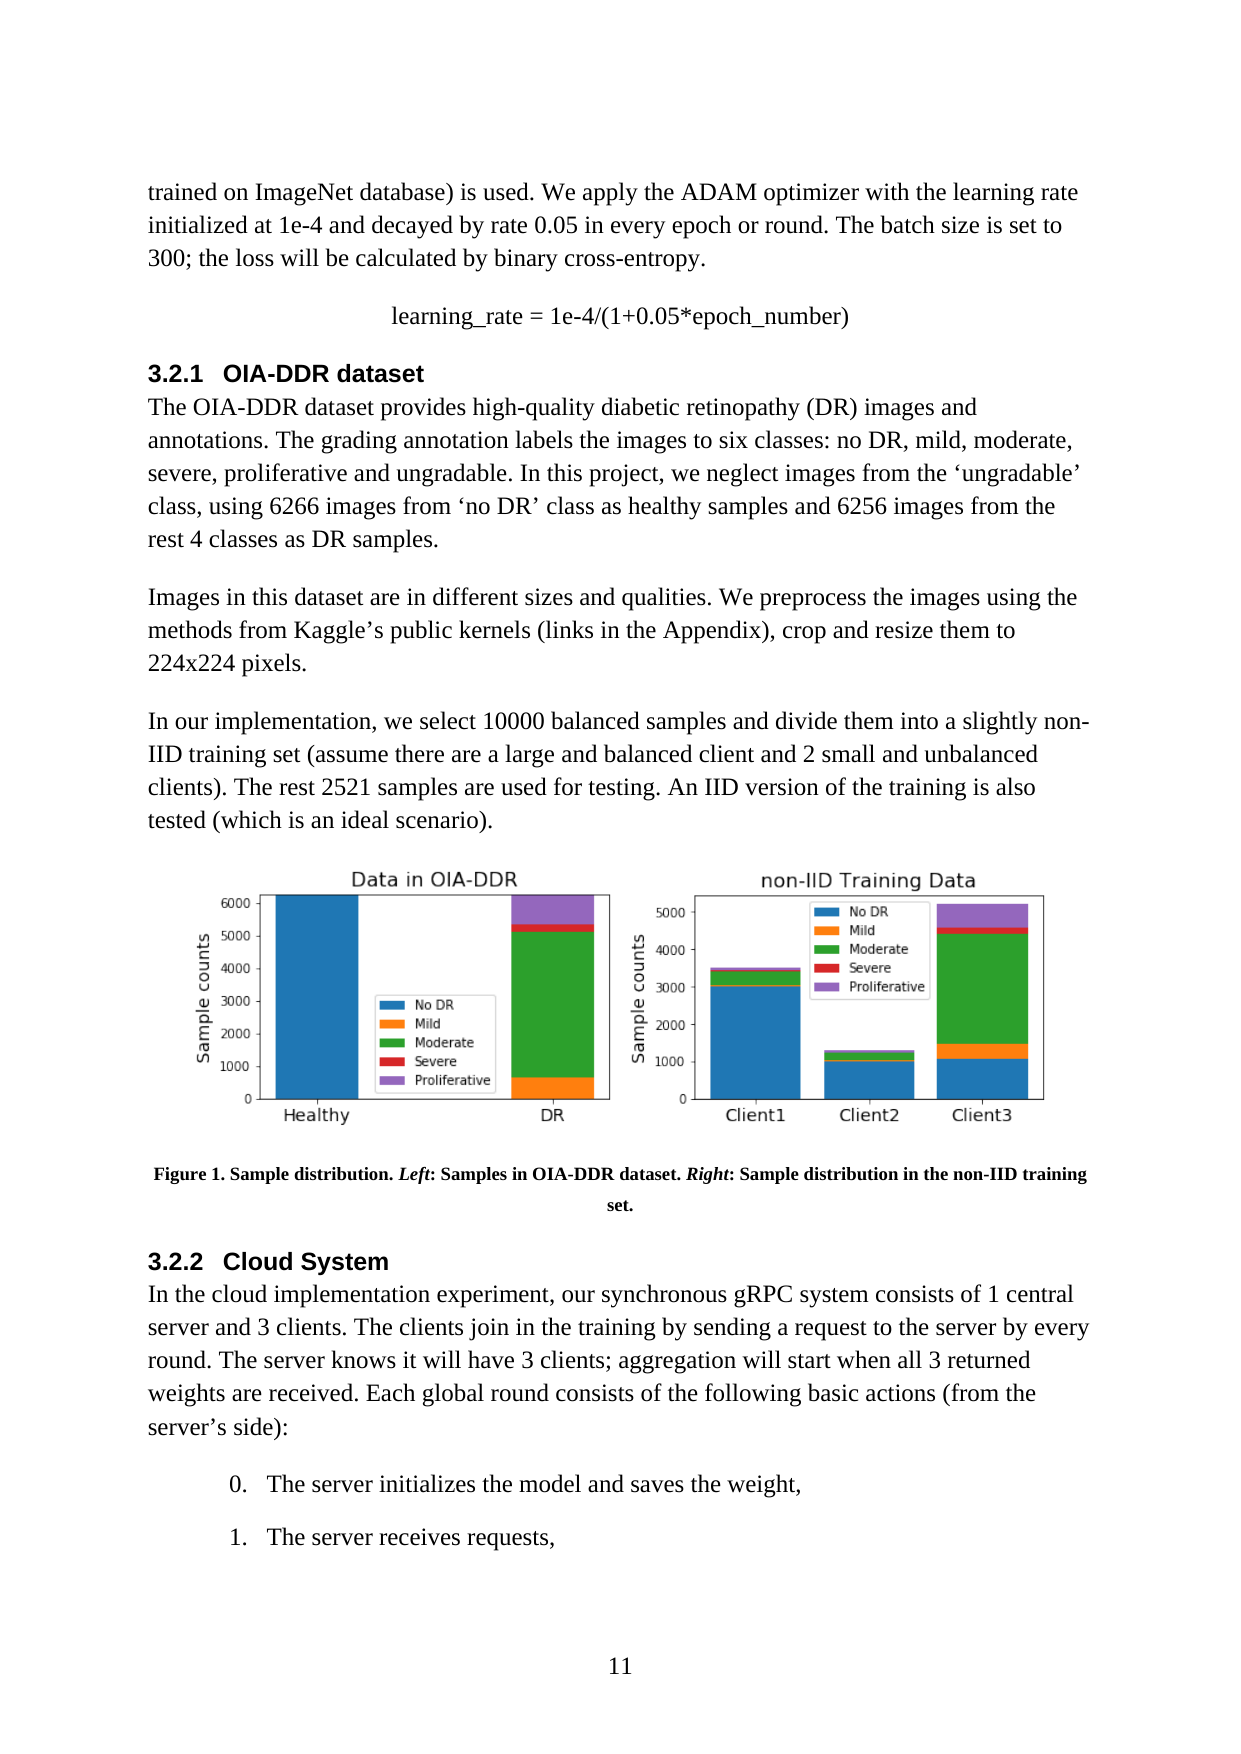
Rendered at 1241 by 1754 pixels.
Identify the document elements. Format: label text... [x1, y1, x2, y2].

picture [188, 863, 618, 1134]
text In the cloud implementation experiment, our synchronous gRPC system consists of 1 central server and 3 clients. The clients join in the training by sending a request to the server by every round. The server knows it will have 3 clients; aggregation will start when all 3 returned weights are received. Each global round consists of the following basic actions (from the server’s side): [148, 1279, 1092, 1440]
text learning_rate = 1e-4/(1+0.05*epoch_number) [148, 301, 1092, 330]
list The server initializes the model and saves the weight, [229, 1469, 1092, 1498]
subtitle OIA-DDR dataset [148, 359, 1092, 388]
text In our implementation, we select 10000 balanced samples and divide them into a slightly non-IID training set (assume there are a large and balanced client and 2 small and unbalanced clients). The rest 2521 samples are used for testing. An IID version of the training is also tested (which is an ideal scenario). [148, 706, 1092, 834]
text The OIA-DDR dataset provides high-quality diabetic retinopathy (DR) images and annotations. The grading annotation labels the images to six classes: no DR, mild, moderate, severe, proliferative and ungradable. In this project, we neglect images from the ‘ungradable’ class, using 6266 images from ‘no DR’ class as healthy samples and 6256 images from the rest 4 classes as DR samples. [148, 392, 1092, 553]
text Images in this dataset are in different sizes and qualities. We preprocess the images using the methods from Kaggle’s public kernels (links in the Appendix), crop and resize them to 224x224 pixels. [148, 582, 1092, 677]
picture [623, 864, 1052, 1134]
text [148, 177, 1092, 272]
list The server receives requests, [229, 1522, 1092, 1551]
subtitle Cloud System [148, 1246, 1092, 1275]
text Figure 1. Sample distribution. Left: Samples in OIA-DDR dataset. Right: Sample distribution in the non-IID training set. [148, 1163, 1092, 1217]
